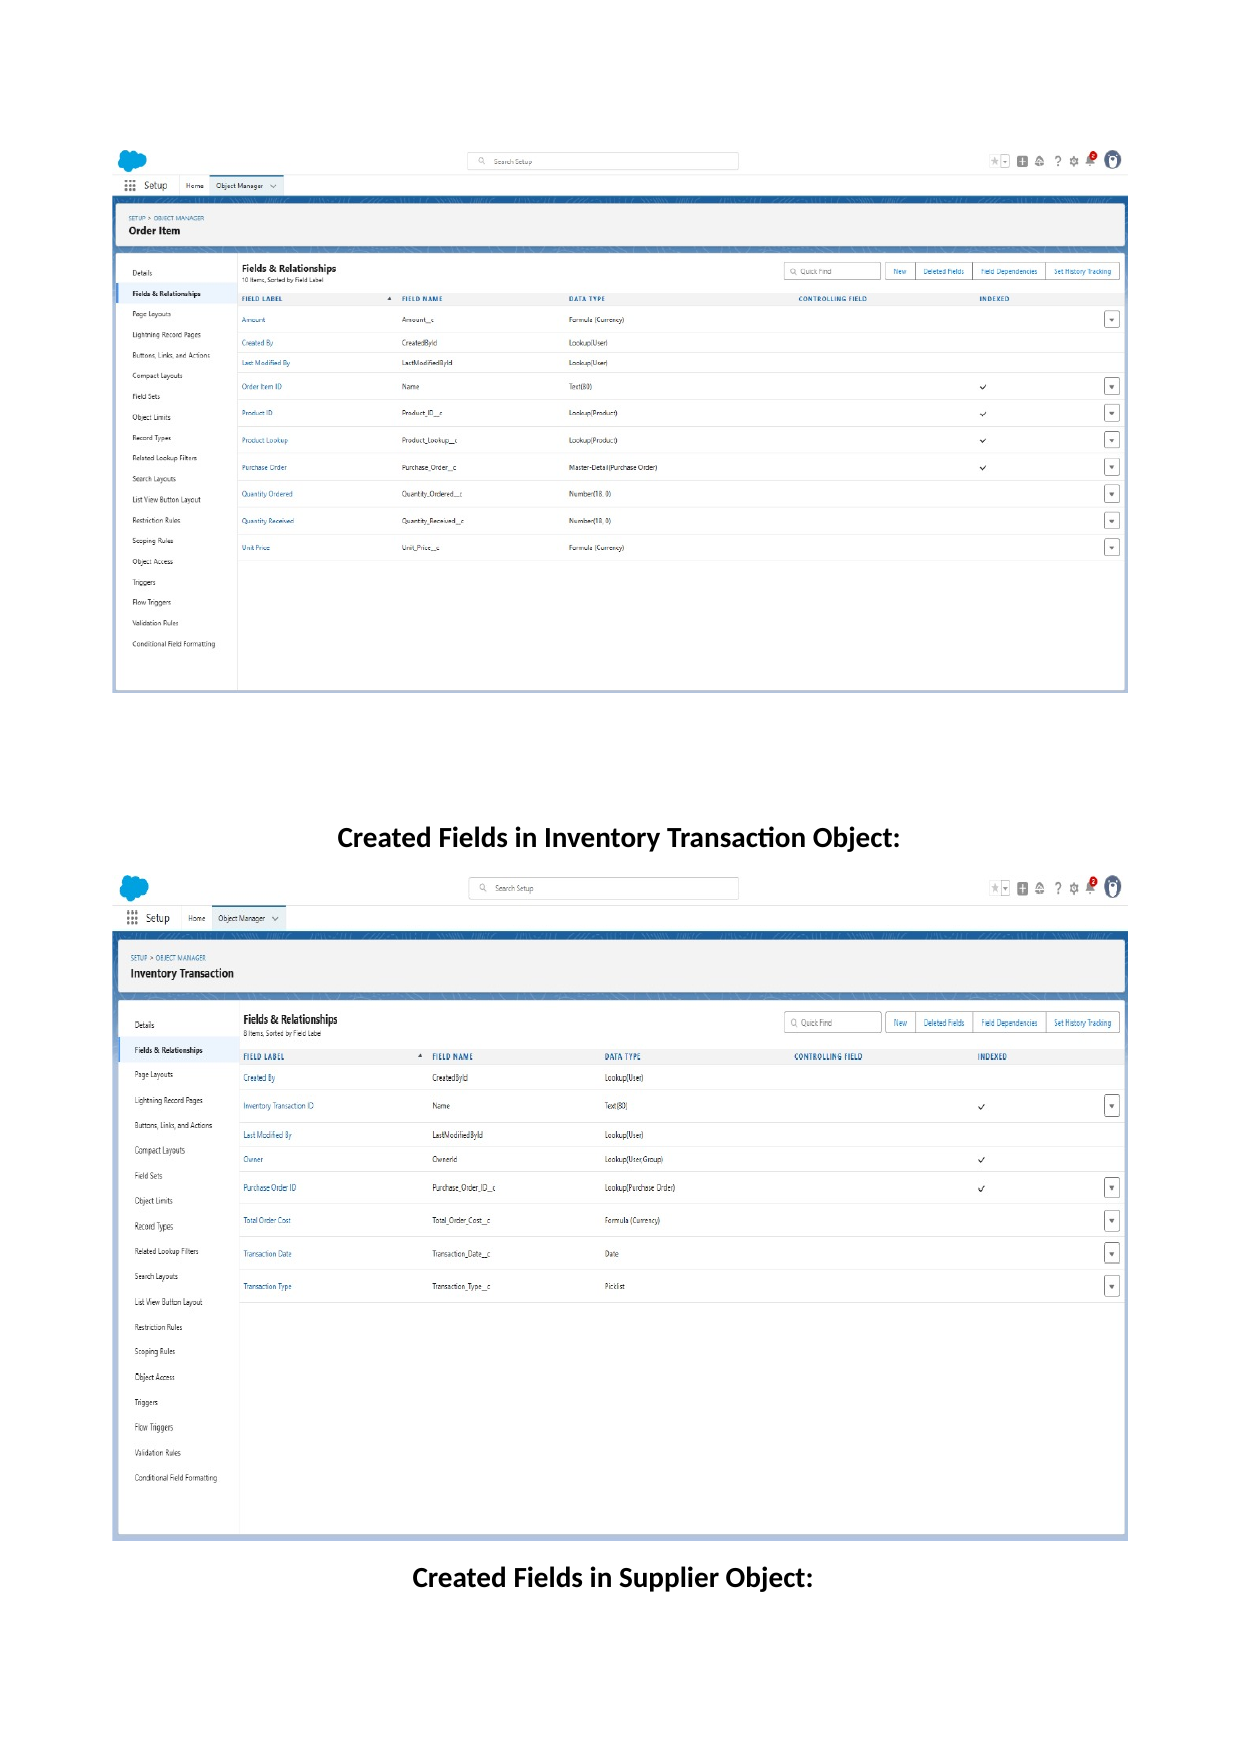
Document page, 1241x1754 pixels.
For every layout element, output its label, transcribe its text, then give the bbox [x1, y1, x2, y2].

picture [112, 150, 1128, 693]
text Created Fields in Supplier Object: [112, 1559, 1128, 1595]
text Created Fields in Inventory Transaction Object: [112, 819, 1128, 855]
picture [112, 875, 1128, 1541]
